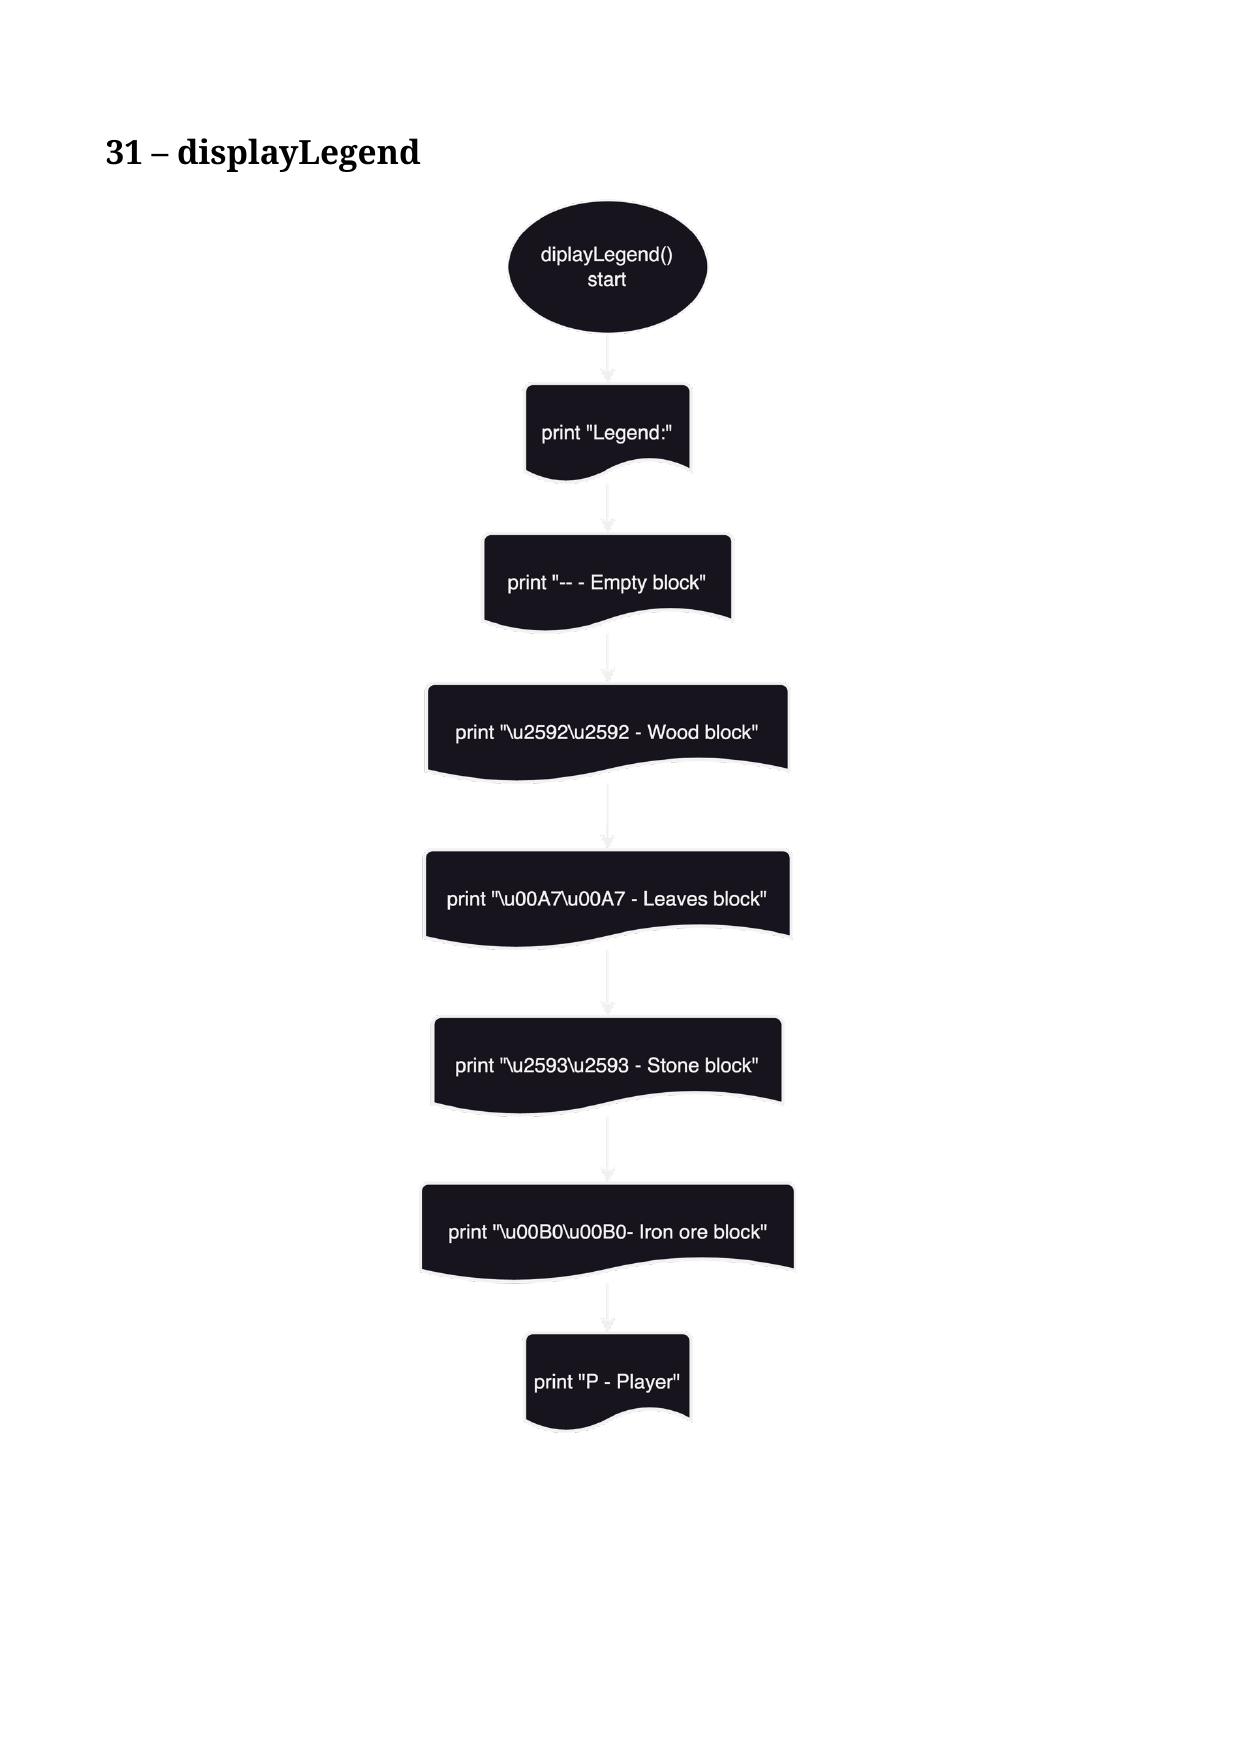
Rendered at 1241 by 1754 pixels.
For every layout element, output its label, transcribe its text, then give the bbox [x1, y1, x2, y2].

picture [418, 199, 797, 1435]
subtitle 31 – displayLegend [106, 129, 1110, 174]
